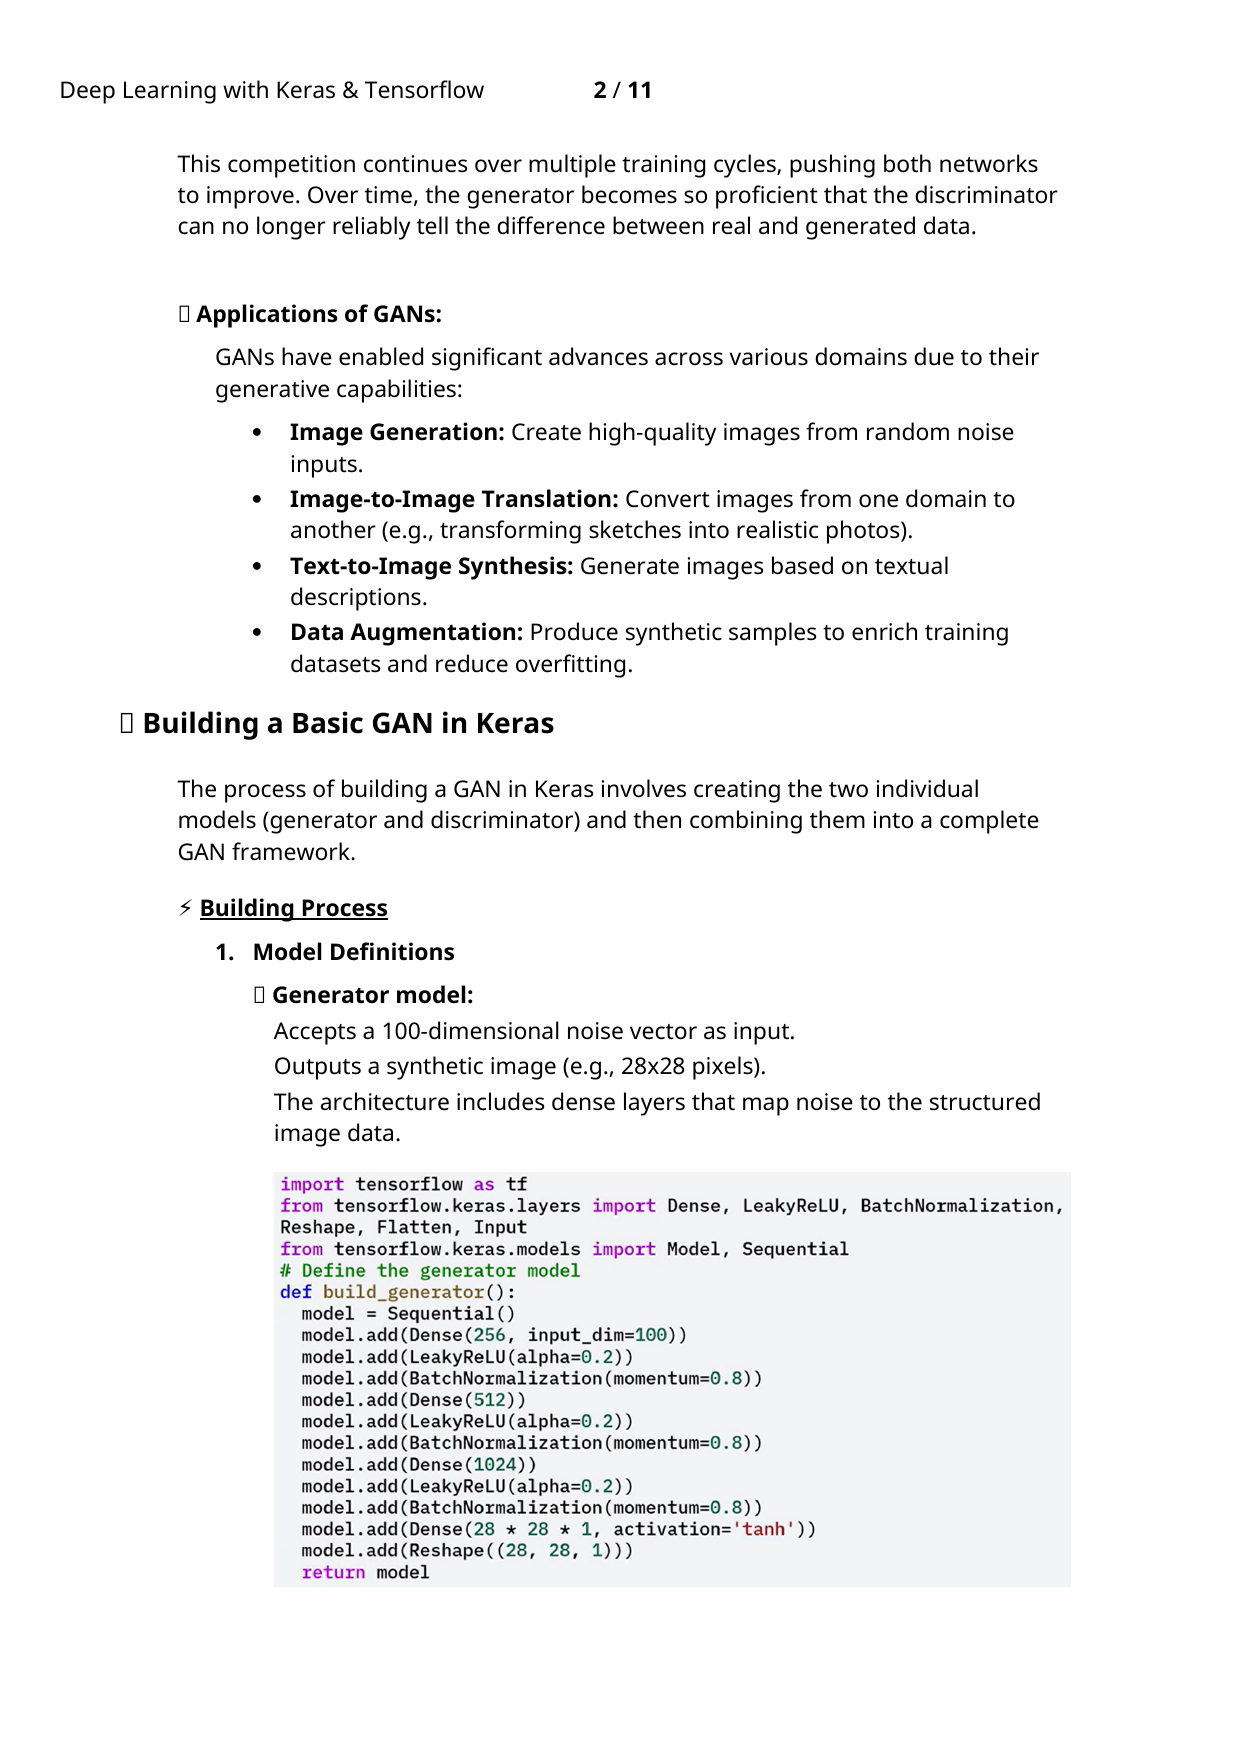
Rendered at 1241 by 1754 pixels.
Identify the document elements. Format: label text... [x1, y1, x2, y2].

text The process of building a GAN in Keras involves creating the two individual models (generator and discriminator) and then combining them into a complete GAN framework. [177, 773, 1063, 867]
text The architecture includes dense layers that map noise to the structured image data. [274, 1085, 1063, 1148]
text 🔗 Generator model: [252, 979, 1063, 1010]
list Text-to-Image Synthesis: Generate images based on textual descriptions. [253, 550, 1063, 612]
subtitle 🔹 Building a Basic GAN in Keras [118, 704, 1063, 742]
list Image Generation: Create high-quality images from random noise inputs. [253, 416, 1063, 479]
text Accepts a 100-dimensional noise vector as input. [274, 1014, 1063, 1046]
list Model Definitions [215, 935, 1063, 967]
text Outputs a synthetic image (e.g., 28x28 pixels). [274, 1050, 1063, 1081]
list Image-to-Image Translation: Convert images from one domain to another (e.g., transforming sketches into realistic photos). [253, 483, 1063, 546]
text GANs have enabled significant advances across various domains due to their generative capabilities: [215, 341, 1063, 404]
list Data Augmentation: Produce synthetic samples to enrich training datasets and reduce overfitting. [253, 616, 1063, 679]
picture [273, 1172, 1072, 1587]
text This competition continues over multiple training cycles, pushing both networks to improve. Over time, the generator becomes so proficient that the discriminator can no longer reliably tell the difference between real and generated data. [177, 148, 1063, 241]
text ⚡ Building Process [177, 892, 1063, 923]
text 🔧 Applications of GANs: [177, 298, 1063, 329]
